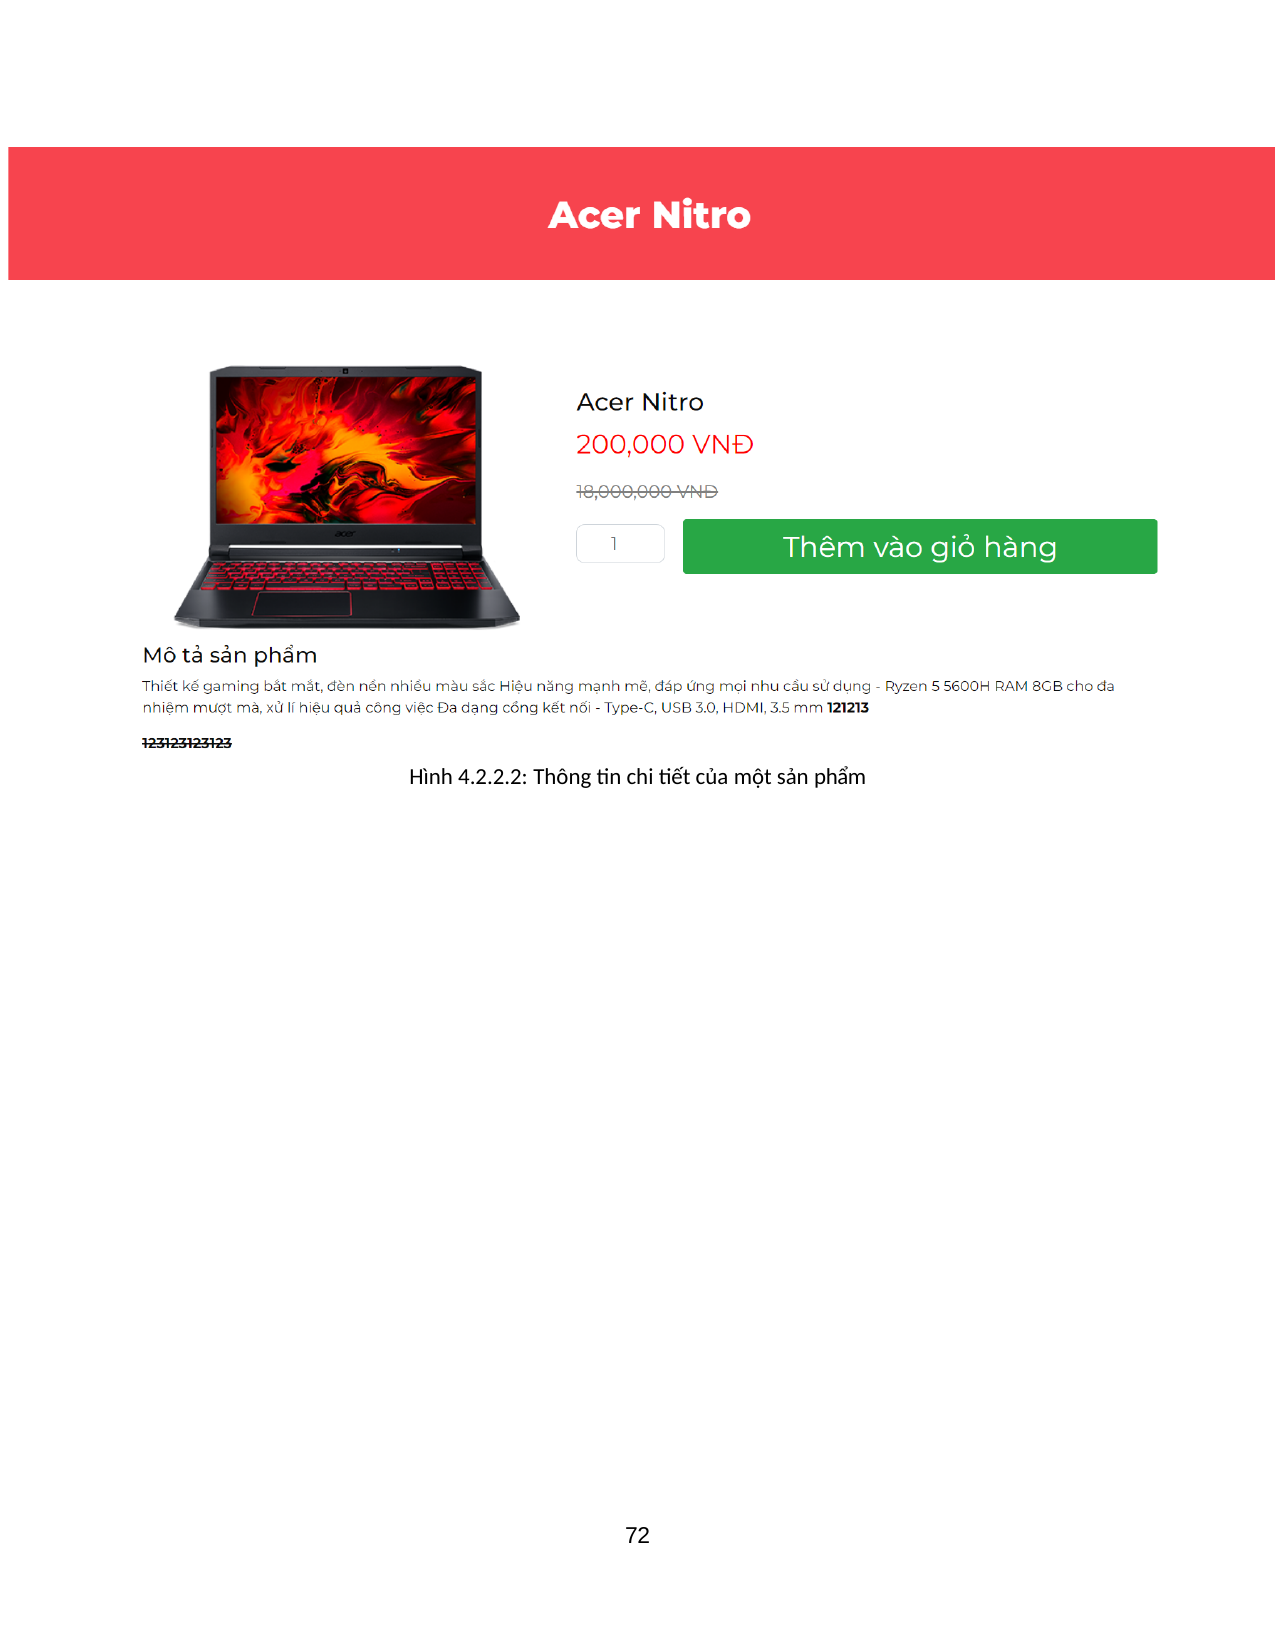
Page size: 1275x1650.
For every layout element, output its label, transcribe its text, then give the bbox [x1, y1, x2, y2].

text Hình 4.2.2.2: Thông tin chi tiết của một sản phẩm [8, 762, 1267, 790]
picture [8, 147, 1275, 762]
